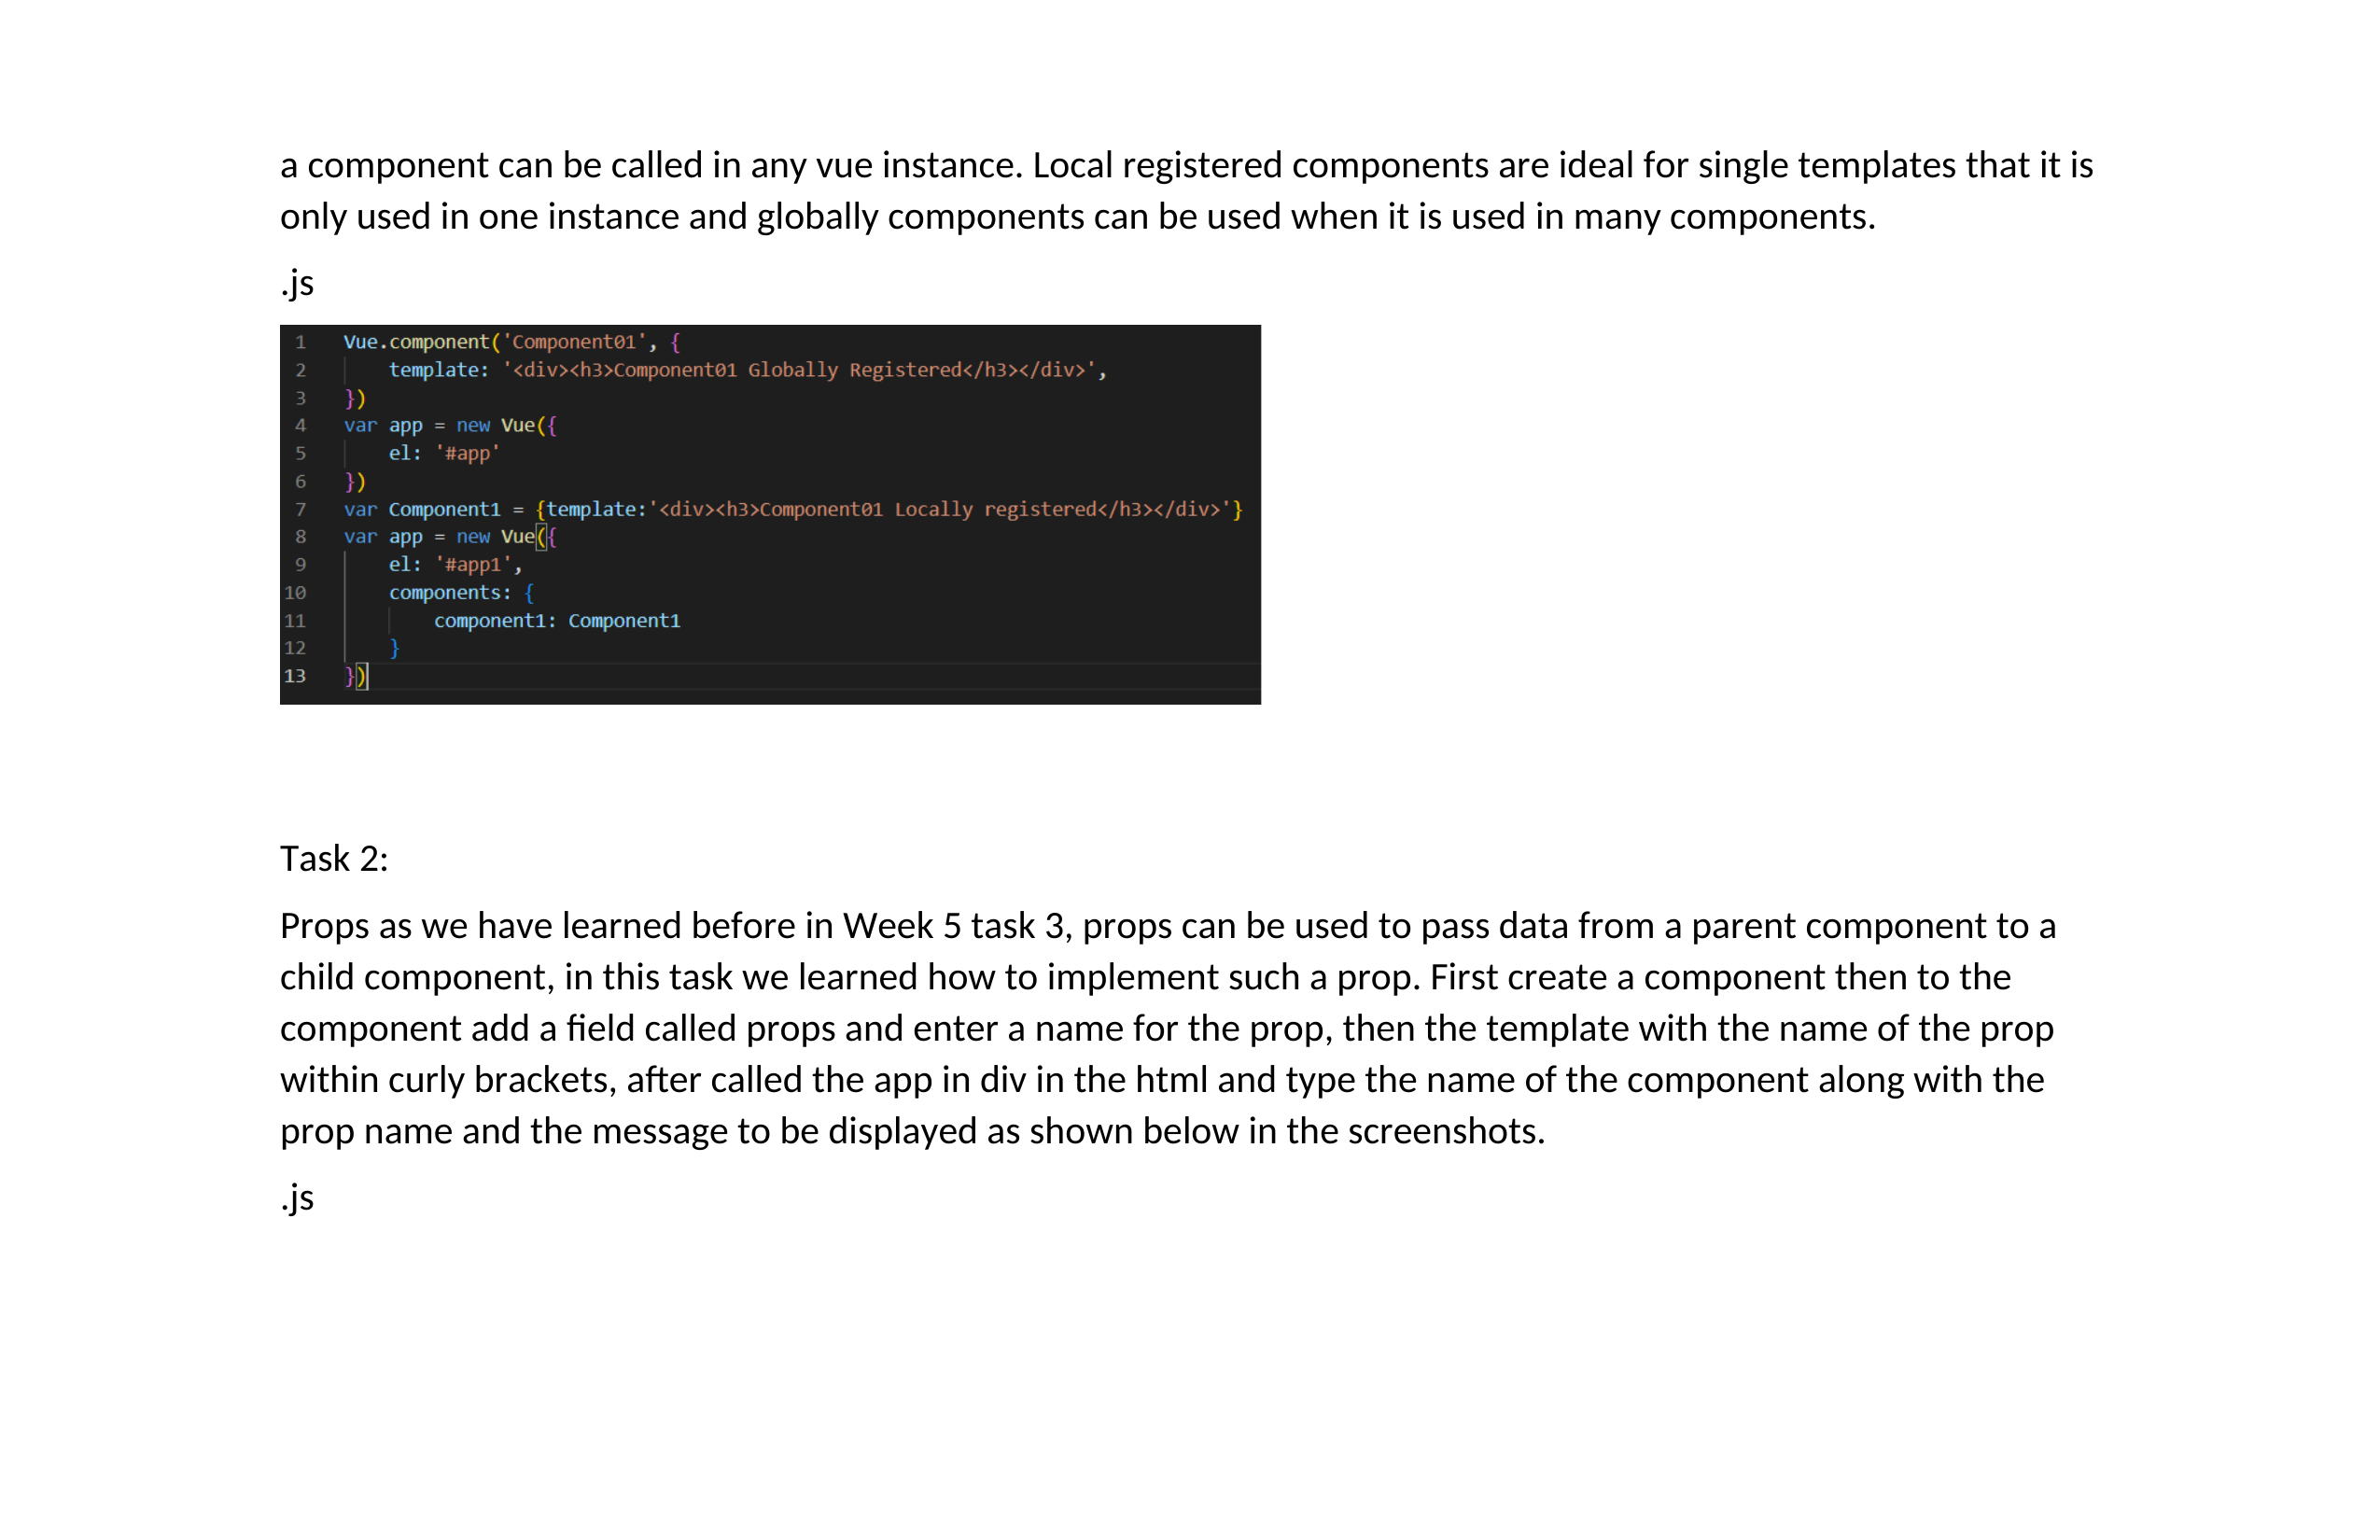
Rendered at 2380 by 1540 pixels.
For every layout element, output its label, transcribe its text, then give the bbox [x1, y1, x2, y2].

text .js [280, 258, 2100, 305]
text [280, 140, 2100, 239]
text .js [280, 1172, 2100, 1220]
text Task 2: [280, 833, 2100, 881]
text Props as we have learned before in Week 5 task 3, props can be used to pass data from a parent component to a child component, in this task we learned how to implement such a prop. First create a component then to the component add a field called props and enter a name for the prop, then the template with the name of the prop within curly brackets, after called the app in div in the html and type the name of the component along with the prop name and the message to be displayed as shown below in the screenshots. [280, 901, 2100, 1153]
picture [280, 325, 1262, 705]
